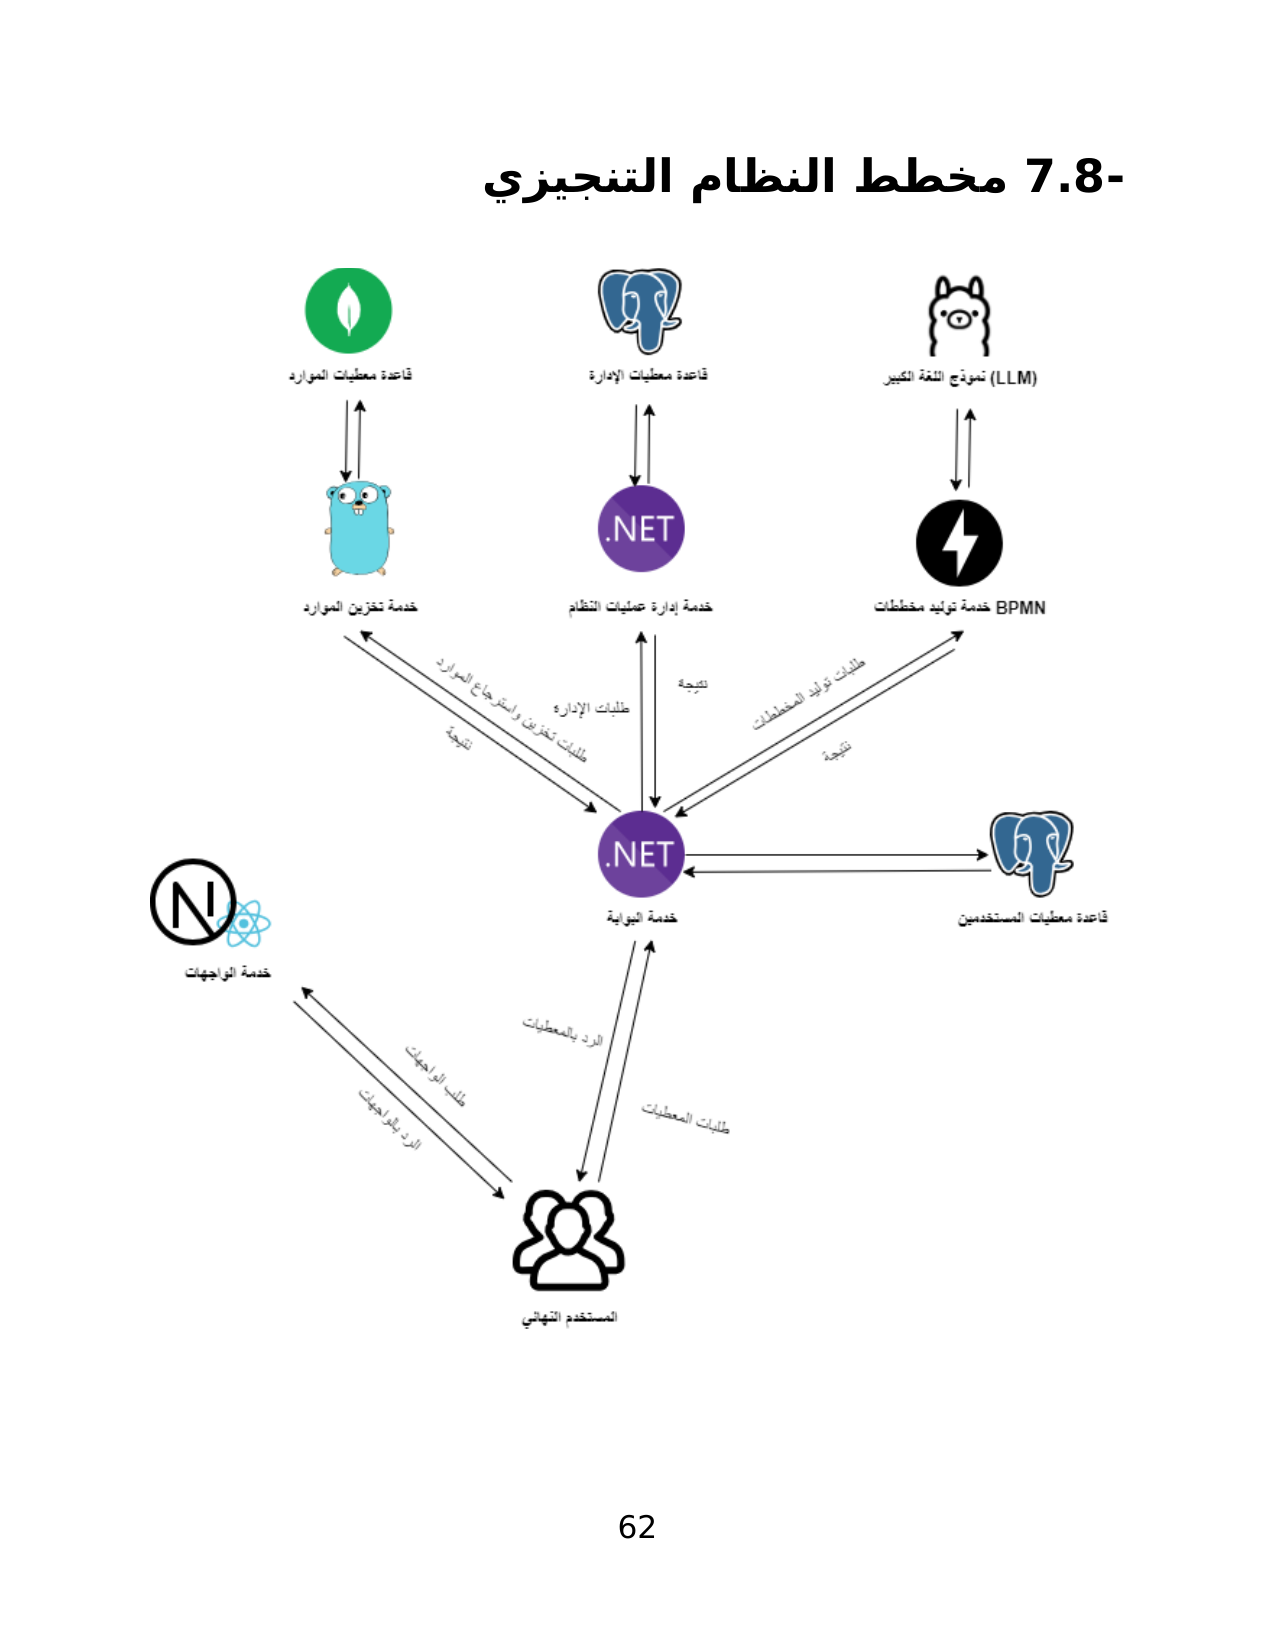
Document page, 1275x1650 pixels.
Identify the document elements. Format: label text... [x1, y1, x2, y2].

text -7.8 مخطط النظام التنجيزي [150, 150, 1125, 203]
picture [150, 268, 1125, 1342]
